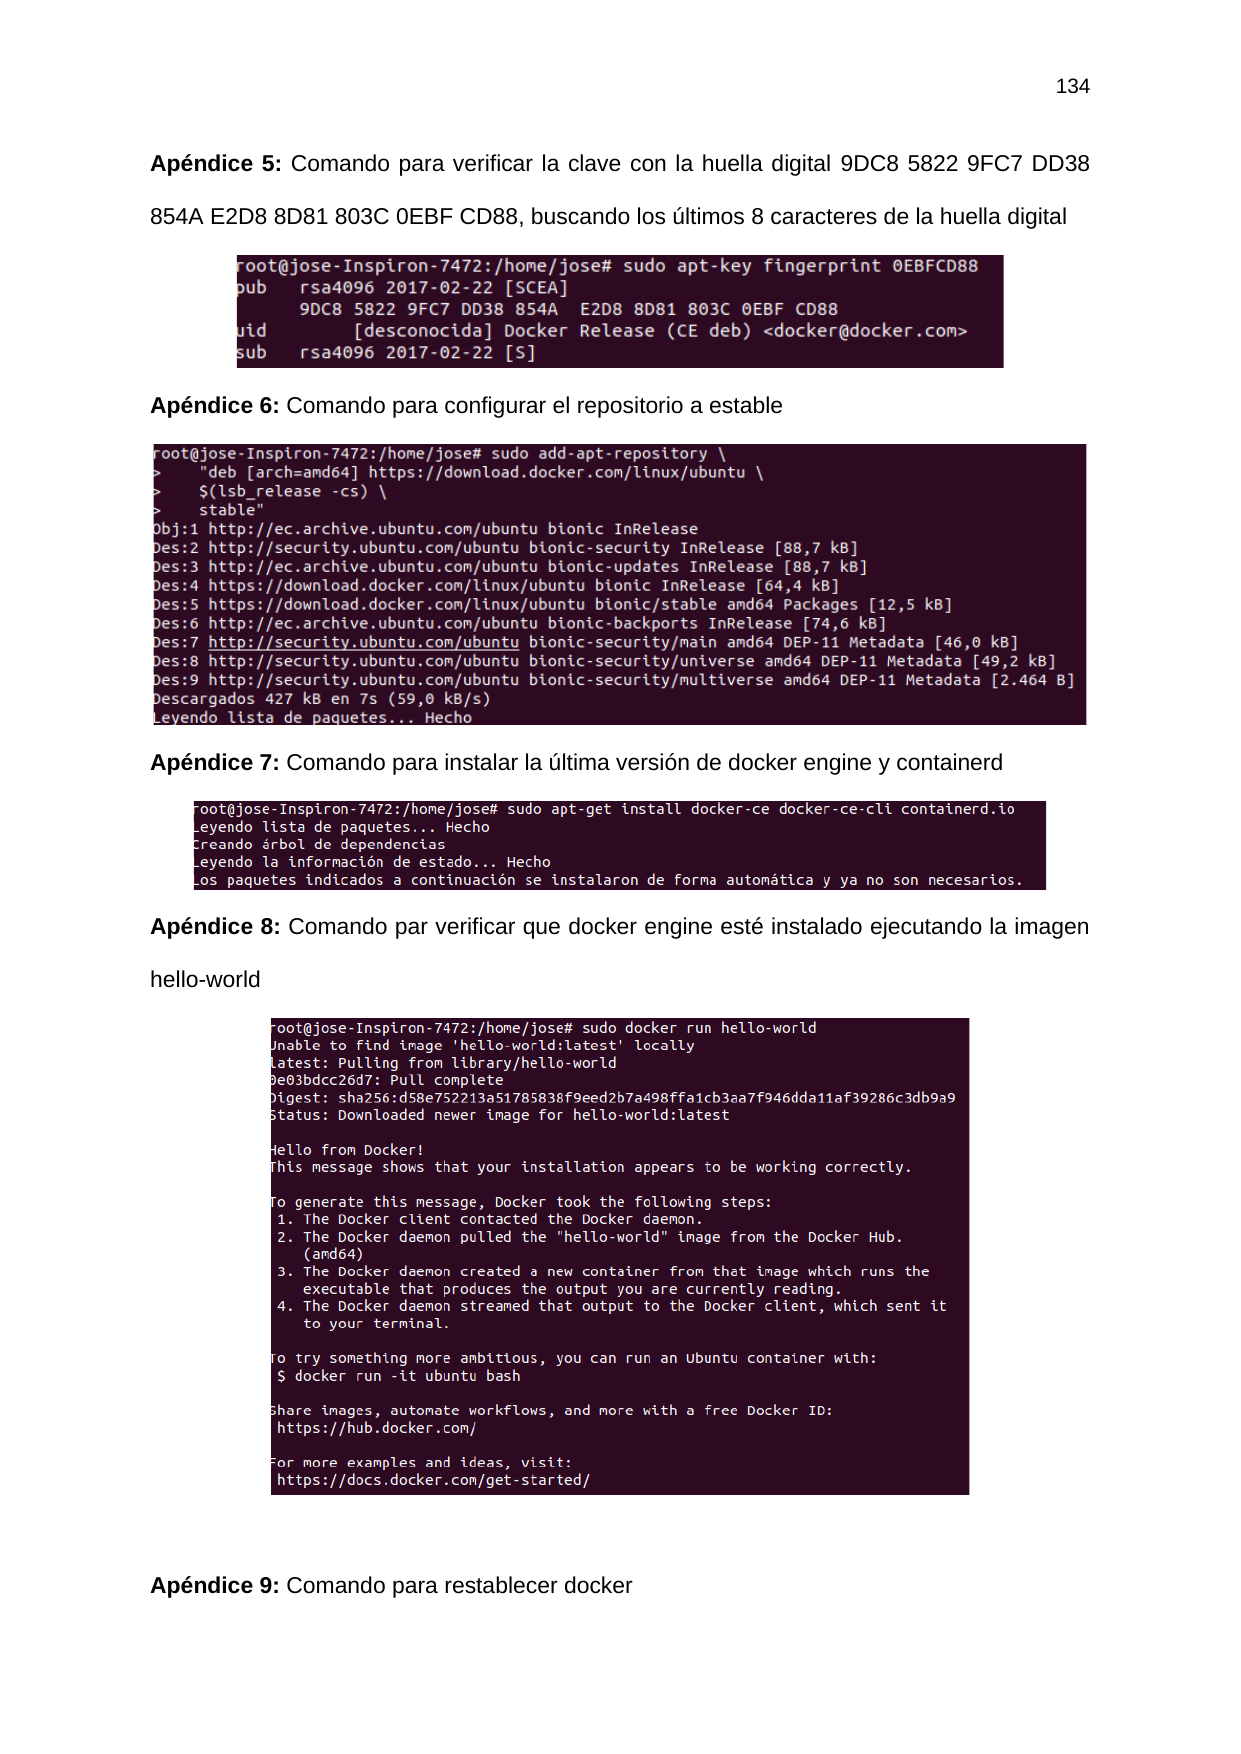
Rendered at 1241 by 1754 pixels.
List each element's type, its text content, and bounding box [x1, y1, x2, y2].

text Apéndice 6: Comando para configurar el repositorio a estable [150, 392, 1090, 418]
text Apéndice 9: Comando para restablecer docker [150, 1572, 1090, 1598]
text Apéndice 8: Comando par verificar que docker engine esté instalado ejecutando la imagen hello-world [150, 913, 1090, 992]
text Apéndice 7: Comando para instalar la última versión de docker engine y containerd [150, 748, 1090, 775]
picture [193, 801, 1047, 890]
text Apéndice 5: Comando para verificar la clave con la huella digital 9DC8 5822 9FC7 DD38 854A E2D8 8D81 803C 0EBF CD88, buscando los últimos 8 caracteres de la huella digital [150, 150, 1090, 229]
picture [271, 1018, 970, 1495]
picture [236, 255, 1004, 368]
picture [153, 444, 1087, 725]
